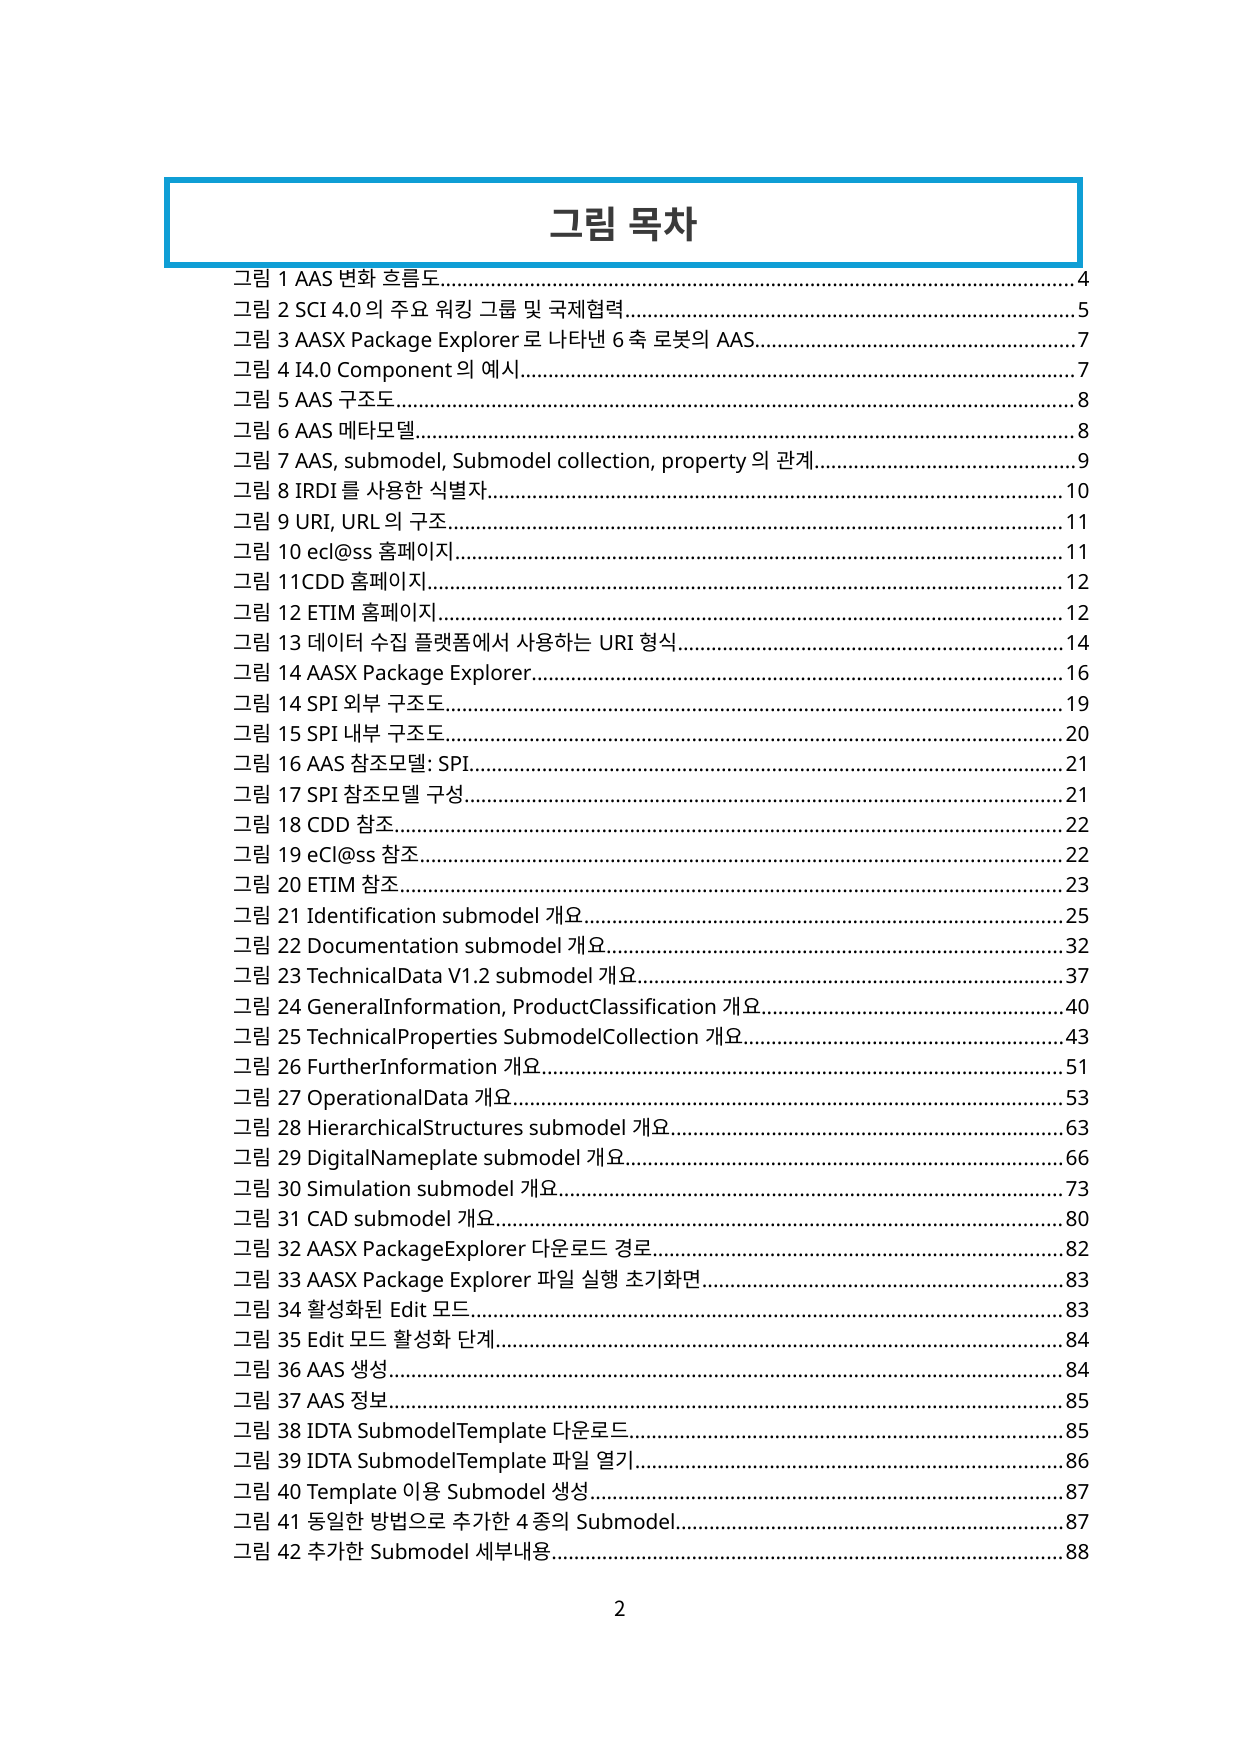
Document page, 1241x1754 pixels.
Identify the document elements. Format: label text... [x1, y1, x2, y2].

text 그림 16 AAS 참조모델: SPI 21 [233, 747, 1090, 778]
text 그림 12 ETIM 홈페이지 12 [233, 596, 1090, 626]
text 그림 32 AASX PackageExplorer 다운로드 경로 82 [233, 1232, 1090, 1263]
text 그림 35 Edit 모드 활성화 단계 84 [233, 1323, 1090, 1354]
text 그림 33 AASX Package Explorer 파일 실행 초기화면 83 [233, 1263, 1090, 1293]
text 그림 28 HierarchicalStructures submodel 개요 63 [233, 1111, 1090, 1142]
text 그림 4 I4.0 Component의 예시 7 [233, 353, 1090, 384]
text 그림 22 Documentation submodel 개요 32 [233, 929, 1090, 960]
text 그림 5 AAS 구조도 8 [233, 384, 1090, 414]
text 그림 2 SCI 4.0의 주요 워킹 그룹 및 국제협력 5 [233, 293, 1090, 323]
text 그림 17 SPI 참조모델 구성 21 [233, 778, 1090, 808]
text 그림 7 AAS, submodel, Submodel collection, property의 관계 9 [233, 444, 1090, 475]
text 그림 8 IRDI를 사용한 식별자 10 [233, 475, 1090, 505]
text 그림 34 활성화된 Edit 모드 83 [233, 1293, 1090, 1323]
text 그림 20 ETIM 참조 23 [233, 869, 1090, 899]
text 그림 6 AAS 메타모델 8 [233, 414, 1090, 444]
text 그림 9 URI, URL의 구조 11 [233, 505, 1090, 535]
text 그림 23 TechnicalData V1.2 submodel 개요 37 [233, 960, 1090, 990]
text 그림 30 Simulation submodel 개요 73 [233, 1172, 1090, 1202]
text 그림 40 Template 이용 Submodel 생성 87 [233, 1475, 1090, 1505]
text 그림 11CDD 홈페이지 12 [233, 566, 1090, 596]
text 그림 15 SPI 내부 구조도 20 [233, 717, 1090, 747]
text 그림 26 FurtherInformation 개요 51 [233, 1051, 1090, 1081]
text 그림 14 SPI 외부 구조도 19 [233, 687, 1090, 717]
text 그림 1 AAS 변화 흐름도 4 [233, 262, 1090, 293]
text 그림 25 TechnicalProperties SubmodelCollection 개요 43 [233, 1020, 1090, 1051]
text 그림 19 eCl@ss 참조 22 [233, 838, 1090, 869]
text 그림 39 IDTA SubmodelTemplate 파일 열기 86 [233, 1445, 1090, 1475]
text 그림 18 CDD 참조 22 [233, 808, 1090, 838]
text 그림 29 DigitalNameplate submodel 개요 66 [233, 1142, 1090, 1172]
text 그림 41 동일한 방법으로 추가한 4종의 Submodel 87 [233, 1505, 1090, 1536]
text 그림 36 AAS 생성 84 [233, 1354, 1090, 1384]
text 그림 24 GeneralInformation, ProductClassification 개요 40 [233, 990, 1090, 1020]
text 그림 14 AASX Package Explorer 16 [233, 657, 1090, 687]
text 그림 37 AAS 정보 85 [233, 1384, 1090, 1414]
text 그림 10 ecl@ss 홈페이지 11 [233, 535, 1090, 566]
text 그림 27 OperationalData 개요 53 [233, 1081, 1090, 1111]
text 그림 21 Identification submodel 개요 25 [233, 899, 1090, 929]
text 그림 31 CAD submodel 개요 80 [233, 1202, 1090, 1232]
text 그림 13 데이터 수집 플랫폼에서 사용하는 URI 형식 14 [233, 626, 1090, 657]
text 그림 38 IDTA SubmodelTemplate 다운로드 85 [233, 1414, 1090, 1445]
text 그림 3 AASX Package Explorer로 나타낸 6축 로봇의 AAS 7 [233, 323, 1090, 353]
text 그림 42 추가한 Submodel 세부내용 88 [233, 1536, 1090, 1566]
